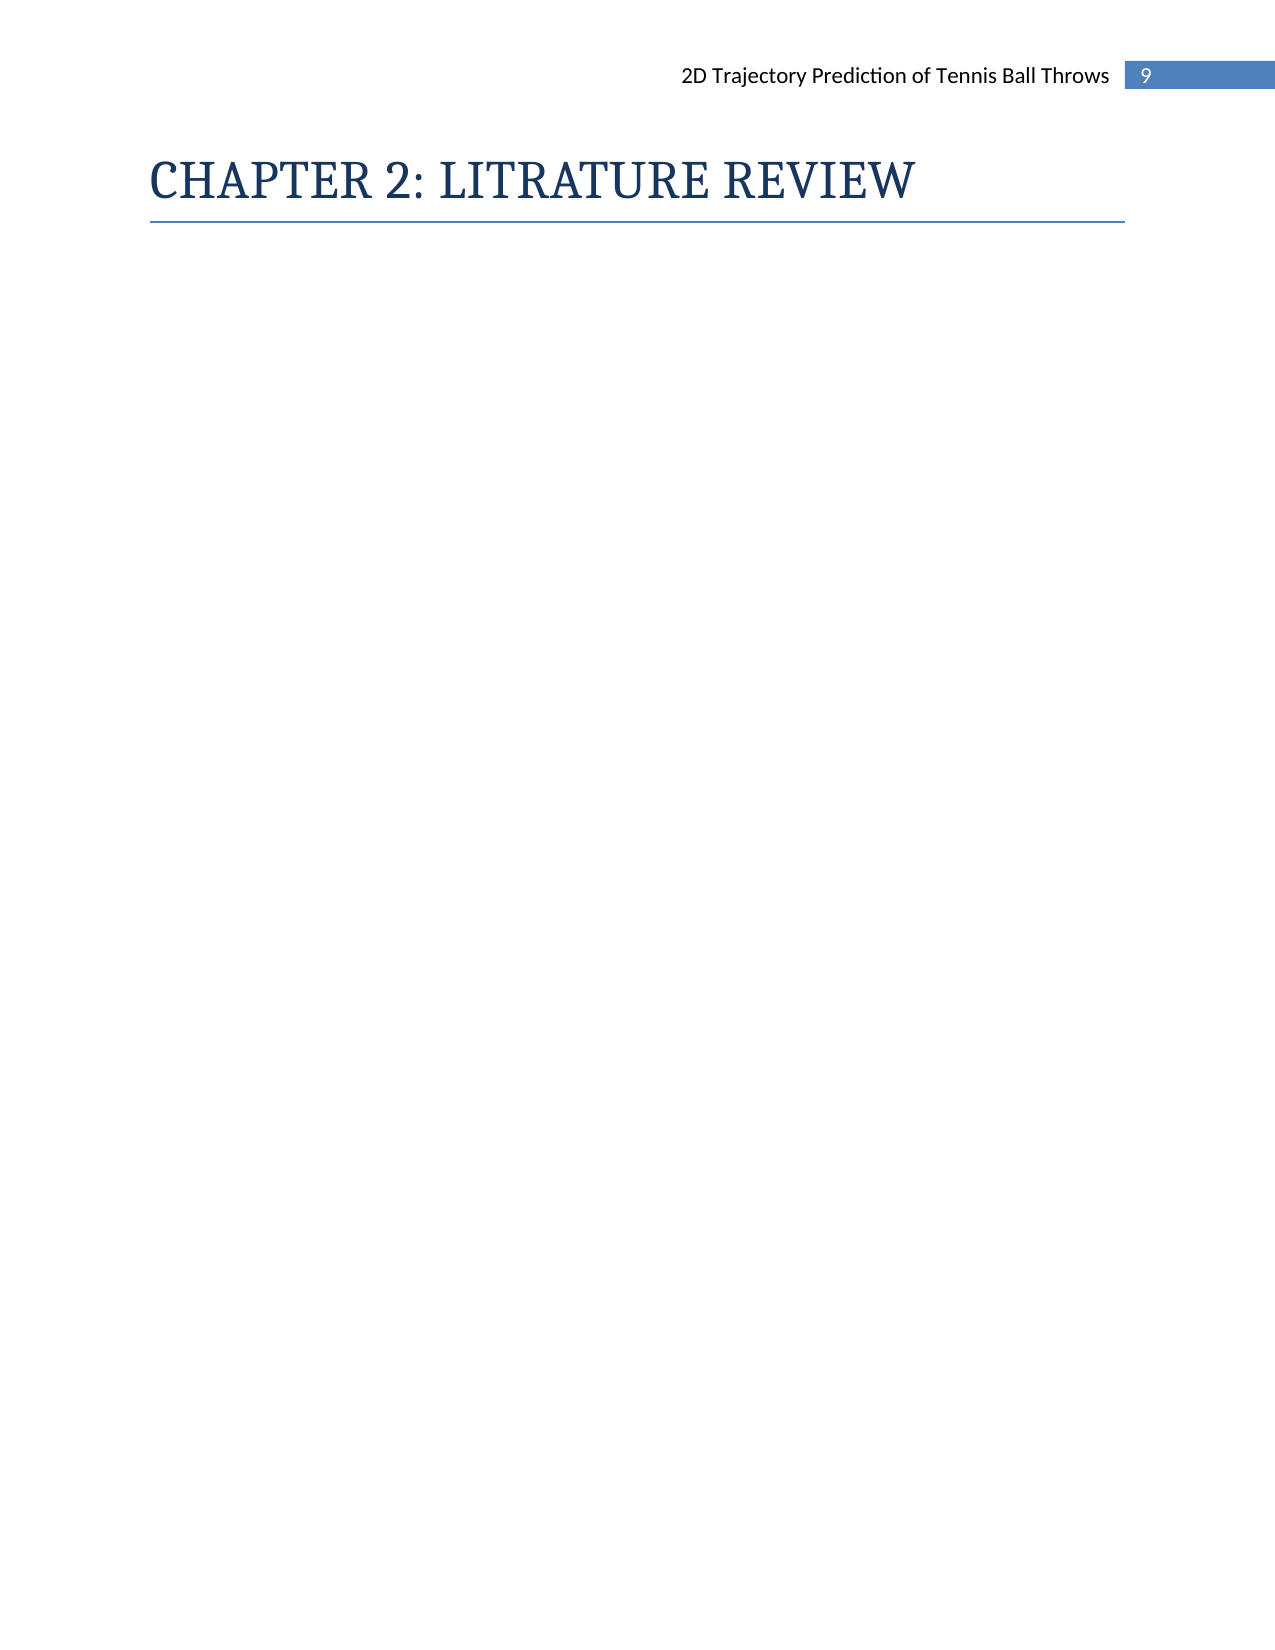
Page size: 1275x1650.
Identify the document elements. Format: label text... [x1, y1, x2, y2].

title CHAPTER 2: LITRATURE REVIEW [150, 150, 1125, 221]
